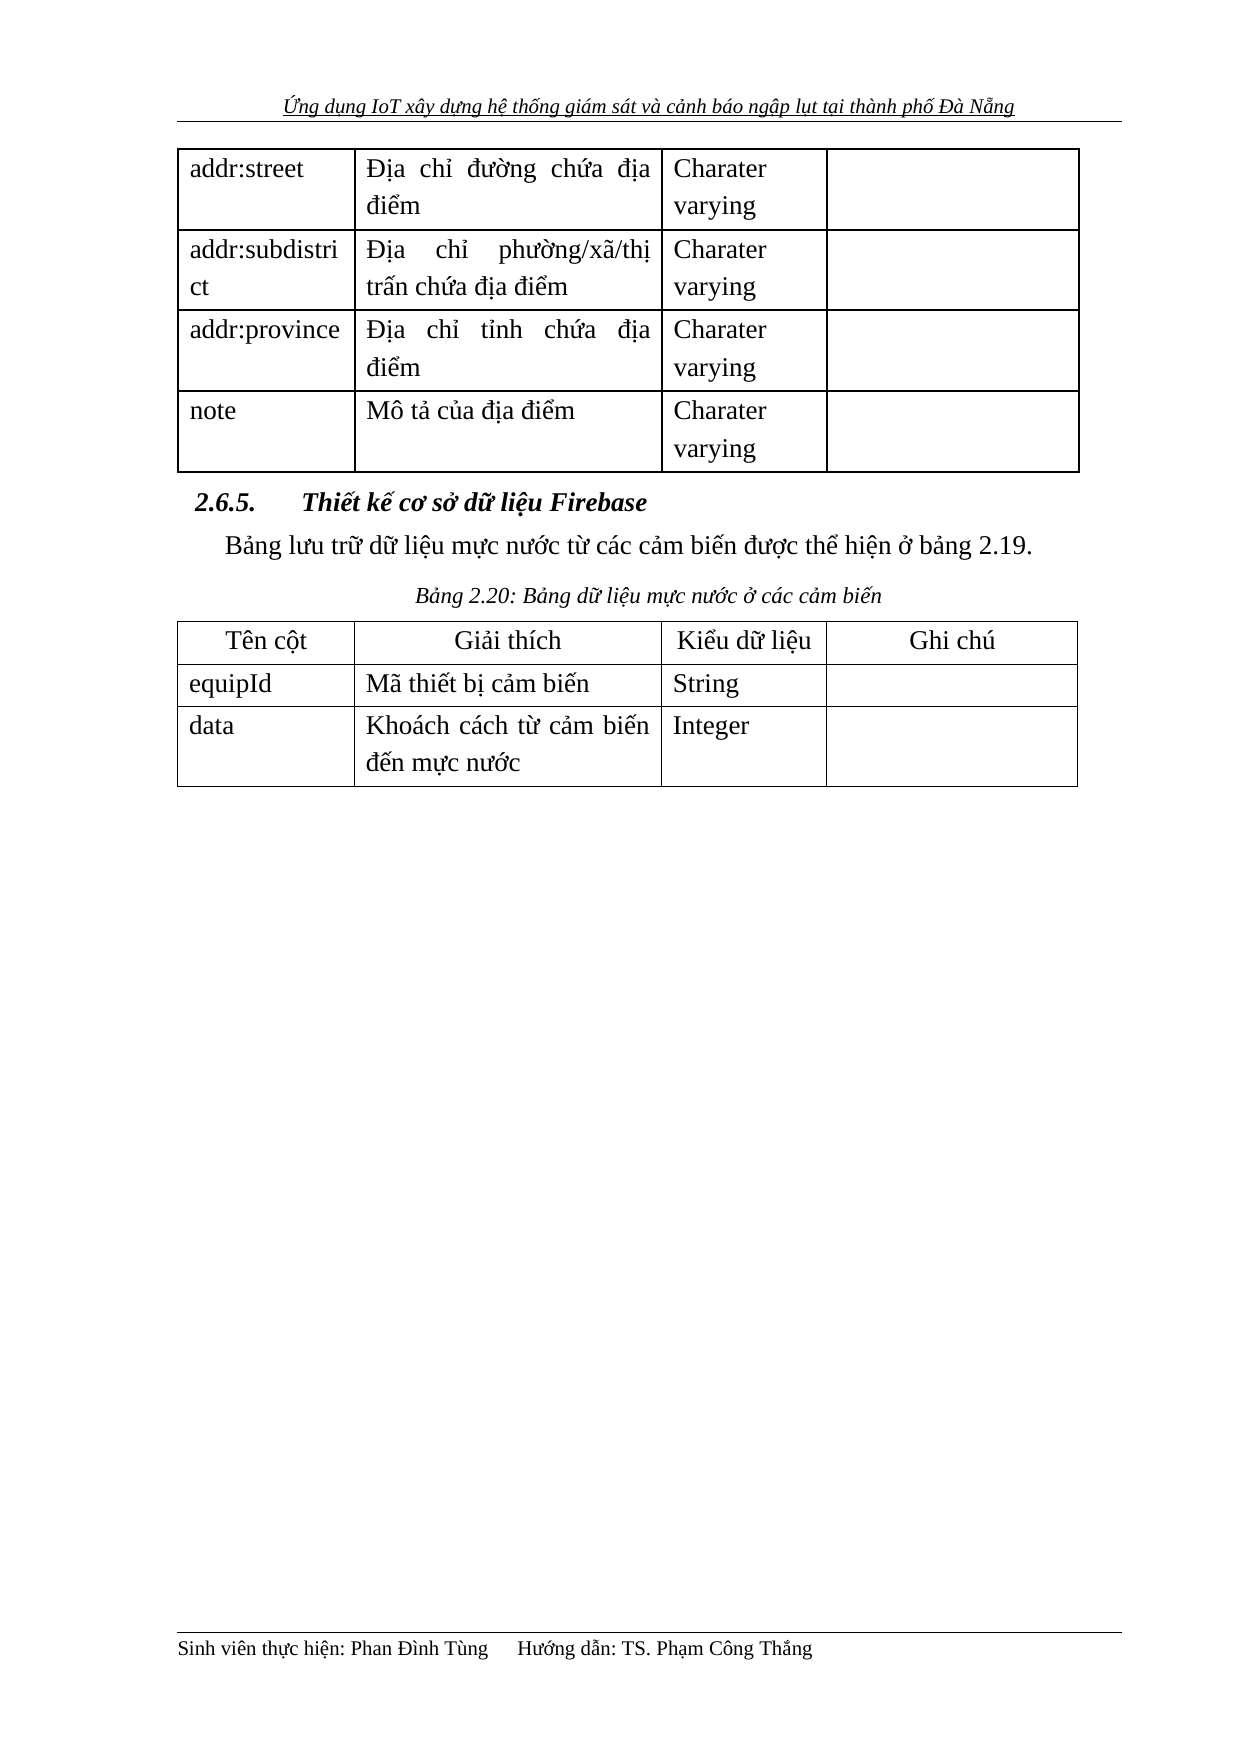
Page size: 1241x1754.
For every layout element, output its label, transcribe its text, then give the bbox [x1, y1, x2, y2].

table_cell [828, 150, 1078, 228]
table_cell Mã thiết bị cảm biến [355, 665, 661, 706]
table_cell [827, 665, 1077, 706]
table_cell [827, 707, 1077, 786]
table_cell Mô tả của địa điểm [356, 392, 661, 471]
table_header Kiểu dữ liệu [662, 622, 826, 663]
table_cell data [178, 707, 354, 786]
table_header Tên cột [178, 622, 354, 663]
table_cell note [179, 392, 354, 471]
text Bảng lưu trữ dữ liệu mực nước từ các cảm biến được thể hiện ở bảng 2.19. [177, 529, 1122, 560]
table_cell [828, 231, 1078, 309]
table_header Giải thích [355, 622, 661, 663]
table_cell addr:street [179, 150, 354, 228]
table_cell Địa chỉ phường/xã/thị trấn chứa địa điểm [356, 231, 661, 309]
table_cell [828, 392, 1078, 471]
table_cell equipId [178, 665, 354, 706]
table_cell addr:province [179, 311, 354, 390]
table_cell Khoách cách từ cảm biến đến mực nước [355, 707, 661, 786]
table_header Ghi chú [827, 622, 1077, 663]
table_cell Địa chỉ tỉnh chứa địa điểm [356, 311, 661, 390]
table_cell [828, 311, 1078, 390]
table_cell Charater varying [663, 392, 826, 471]
table_cell Integer [662, 707, 826, 786]
table_cell String [662, 665, 826, 706]
table_cell addr:subdistrict [179, 231, 354, 309]
table_cell Charater varying [663, 311, 826, 390]
table_cell Địa chỉ đường chứa địa điểm [356, 150, 661, 228]
subtitle 2.6.5. Thiết kế cơ sở dữ liệu Firebase [195, 486, 1122, 517]
table_cell Charater varying [663, 150, 826, 228]
table_cell Charater varying [663, 231, 826, 309]
